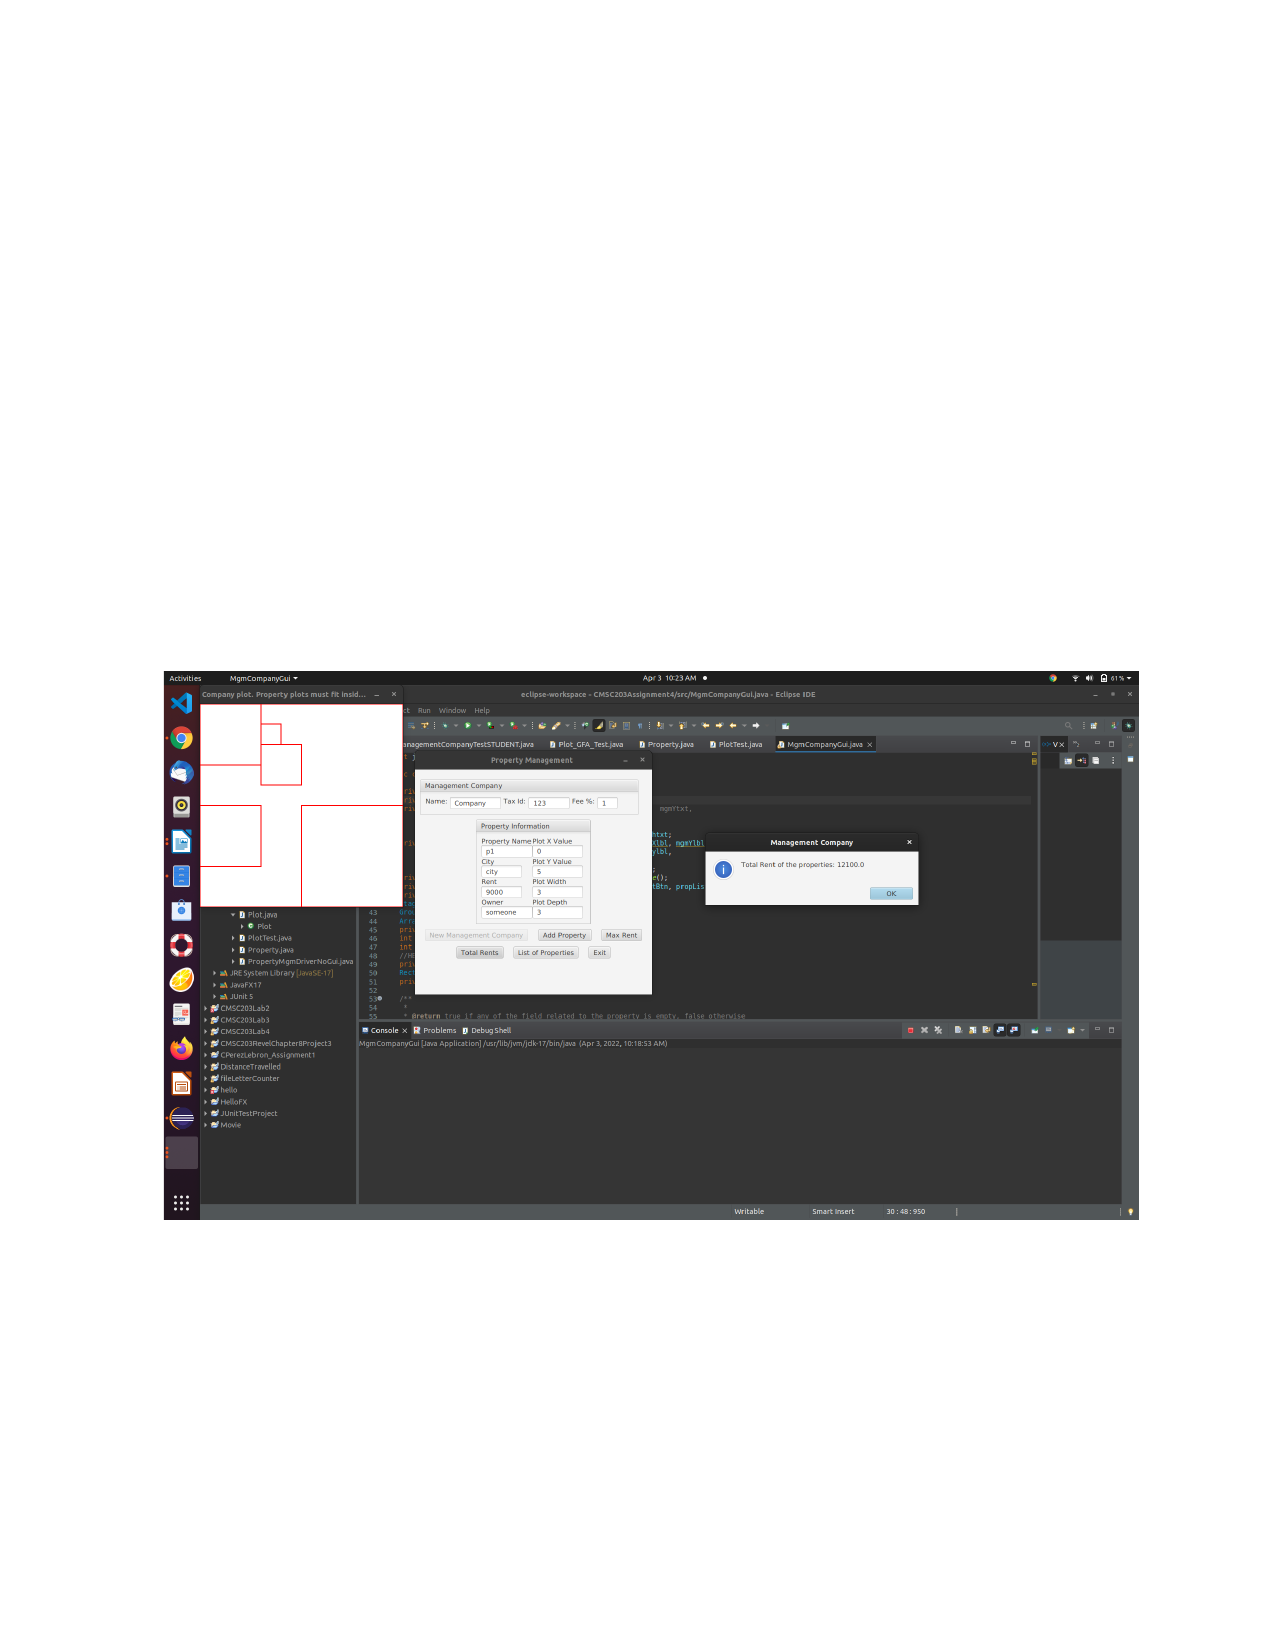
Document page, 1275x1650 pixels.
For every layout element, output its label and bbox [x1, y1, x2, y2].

picture [163, 671, 1139, 1220]
